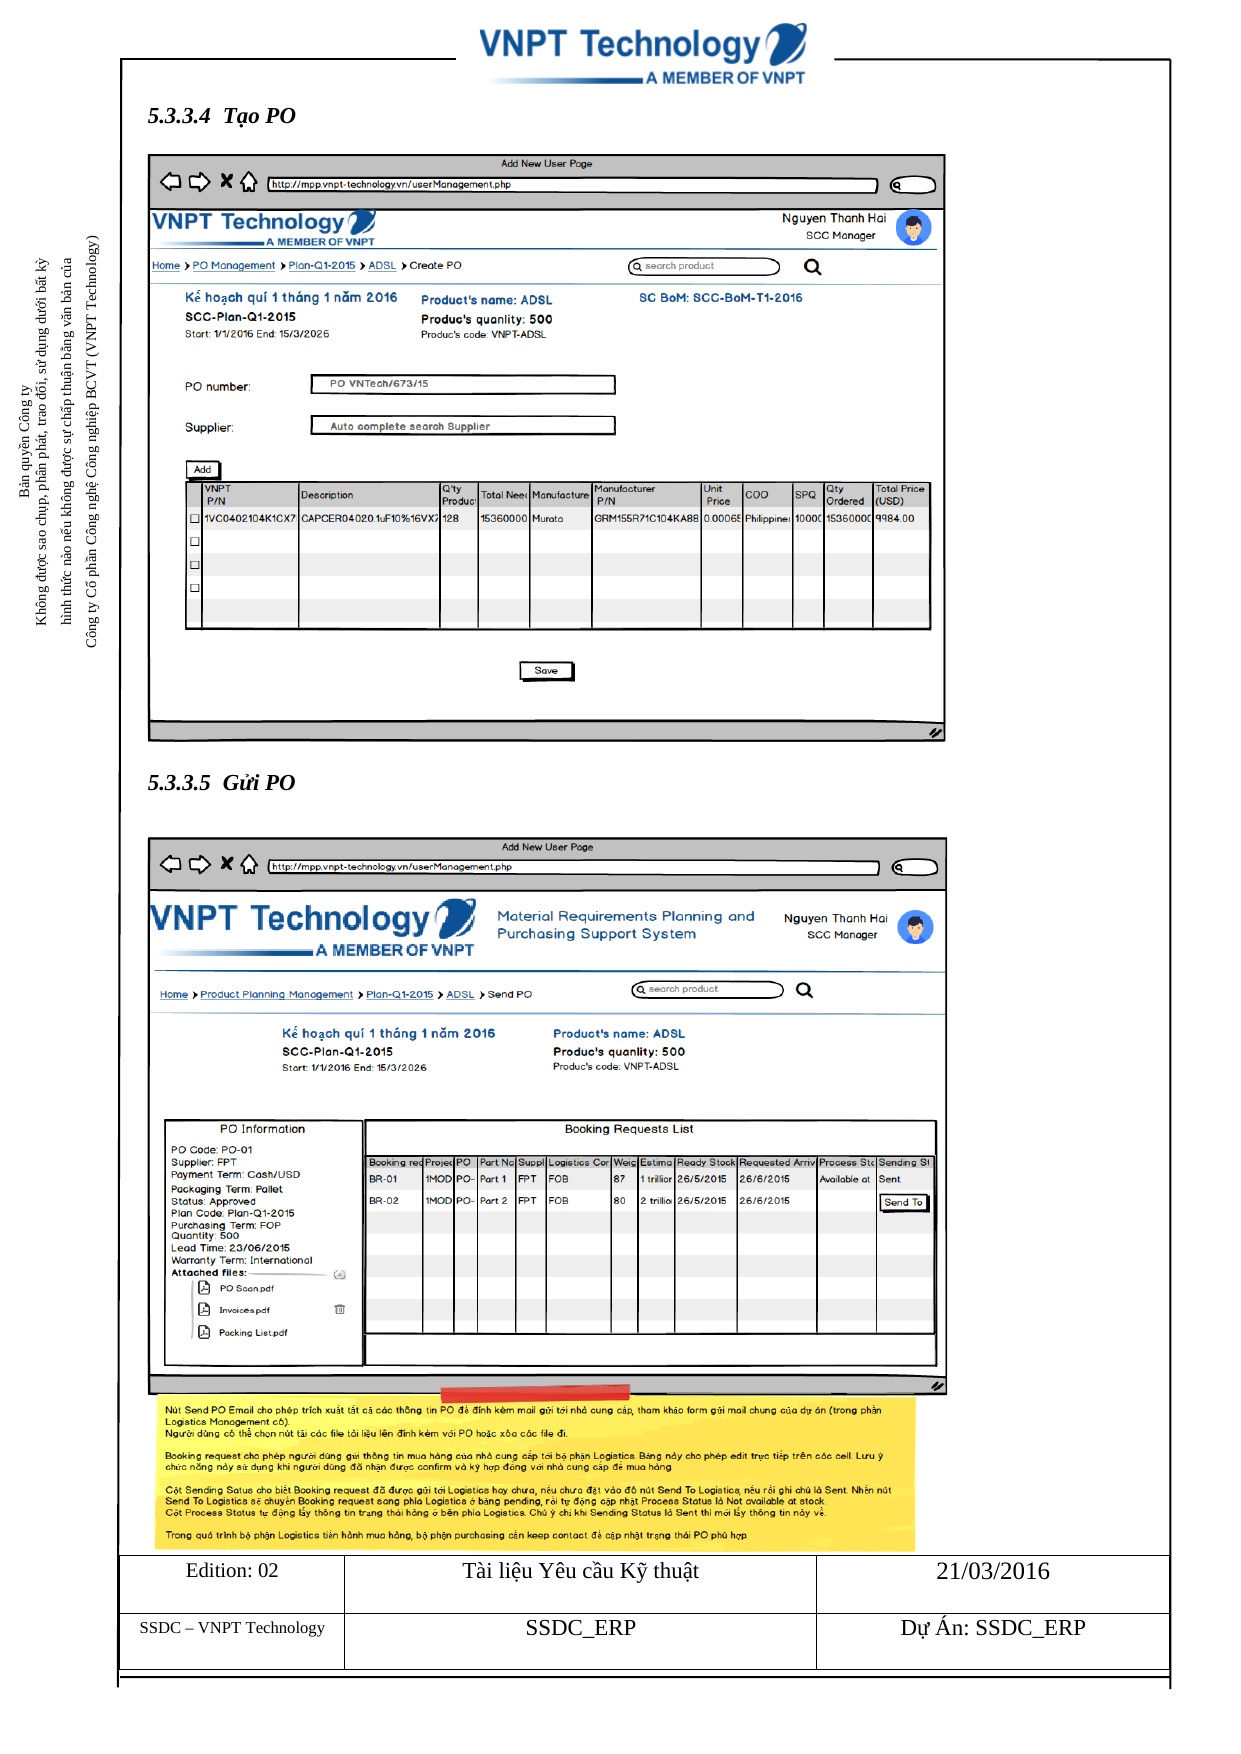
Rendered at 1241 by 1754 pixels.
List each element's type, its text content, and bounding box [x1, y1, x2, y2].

picture [479, 23, 808, 85]
subtitle Gửi PO [148, 769, 1152, 795]
subtitle Tạo PO [148, 102, 1152, 128]
